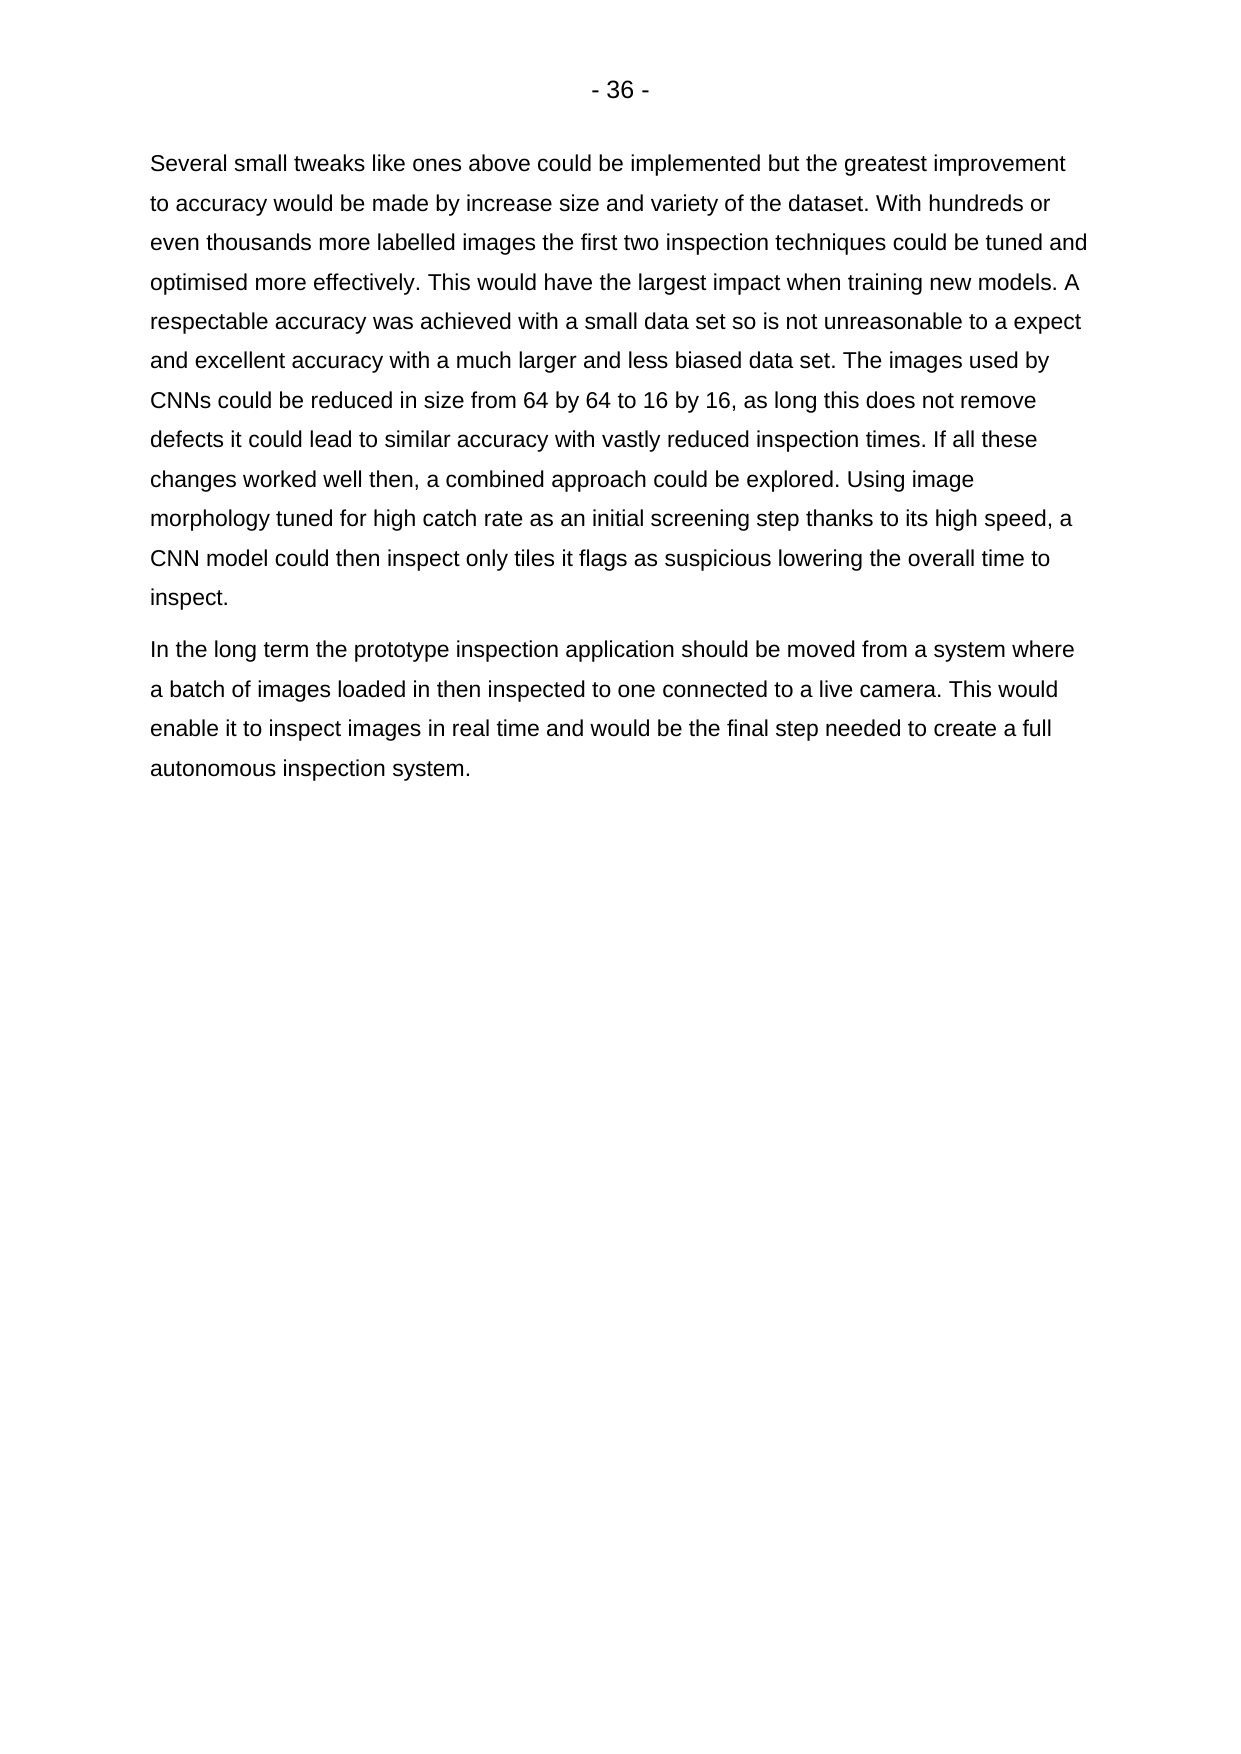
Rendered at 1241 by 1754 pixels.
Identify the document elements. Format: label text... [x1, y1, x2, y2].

text Several small tweaks like ones above could be implemented but the greatest improvement to accuracy would be made by increase size and variety of the dataset. With hundreds or even thousands more labelled images the first two inspection techniques could be tuned and optimised more effectively. This would have the largest impact when training new models. A respectable accuracy was achieved with a small data set so is not unreasonable to a expect and excellent accuracy with a much larger and less biased data set. The images used by CNNs could be reduced in size from 64 by 64 to 16 by 16, as long this does not remove defects it could lead to similar accuracy with vastly reduced inspection times. If all these changes worked well then, a combined approach could be explored. Using image morphology tuned for high catch rate as an initial screening step thanks to its high speed, a CNN model could then inspect only tiles it flags as suspicious lowering the overall time to inspect. [150, 150, 1090, 611]
text In the long term the prototype inspection application should be moved from a system where a batch of images loaded in then inspected to one connected to a live camera. This would enable it to inspect images in real time and would be the final step needed to create a full autonomous inspection system. [150, 636, 1090, 781]
